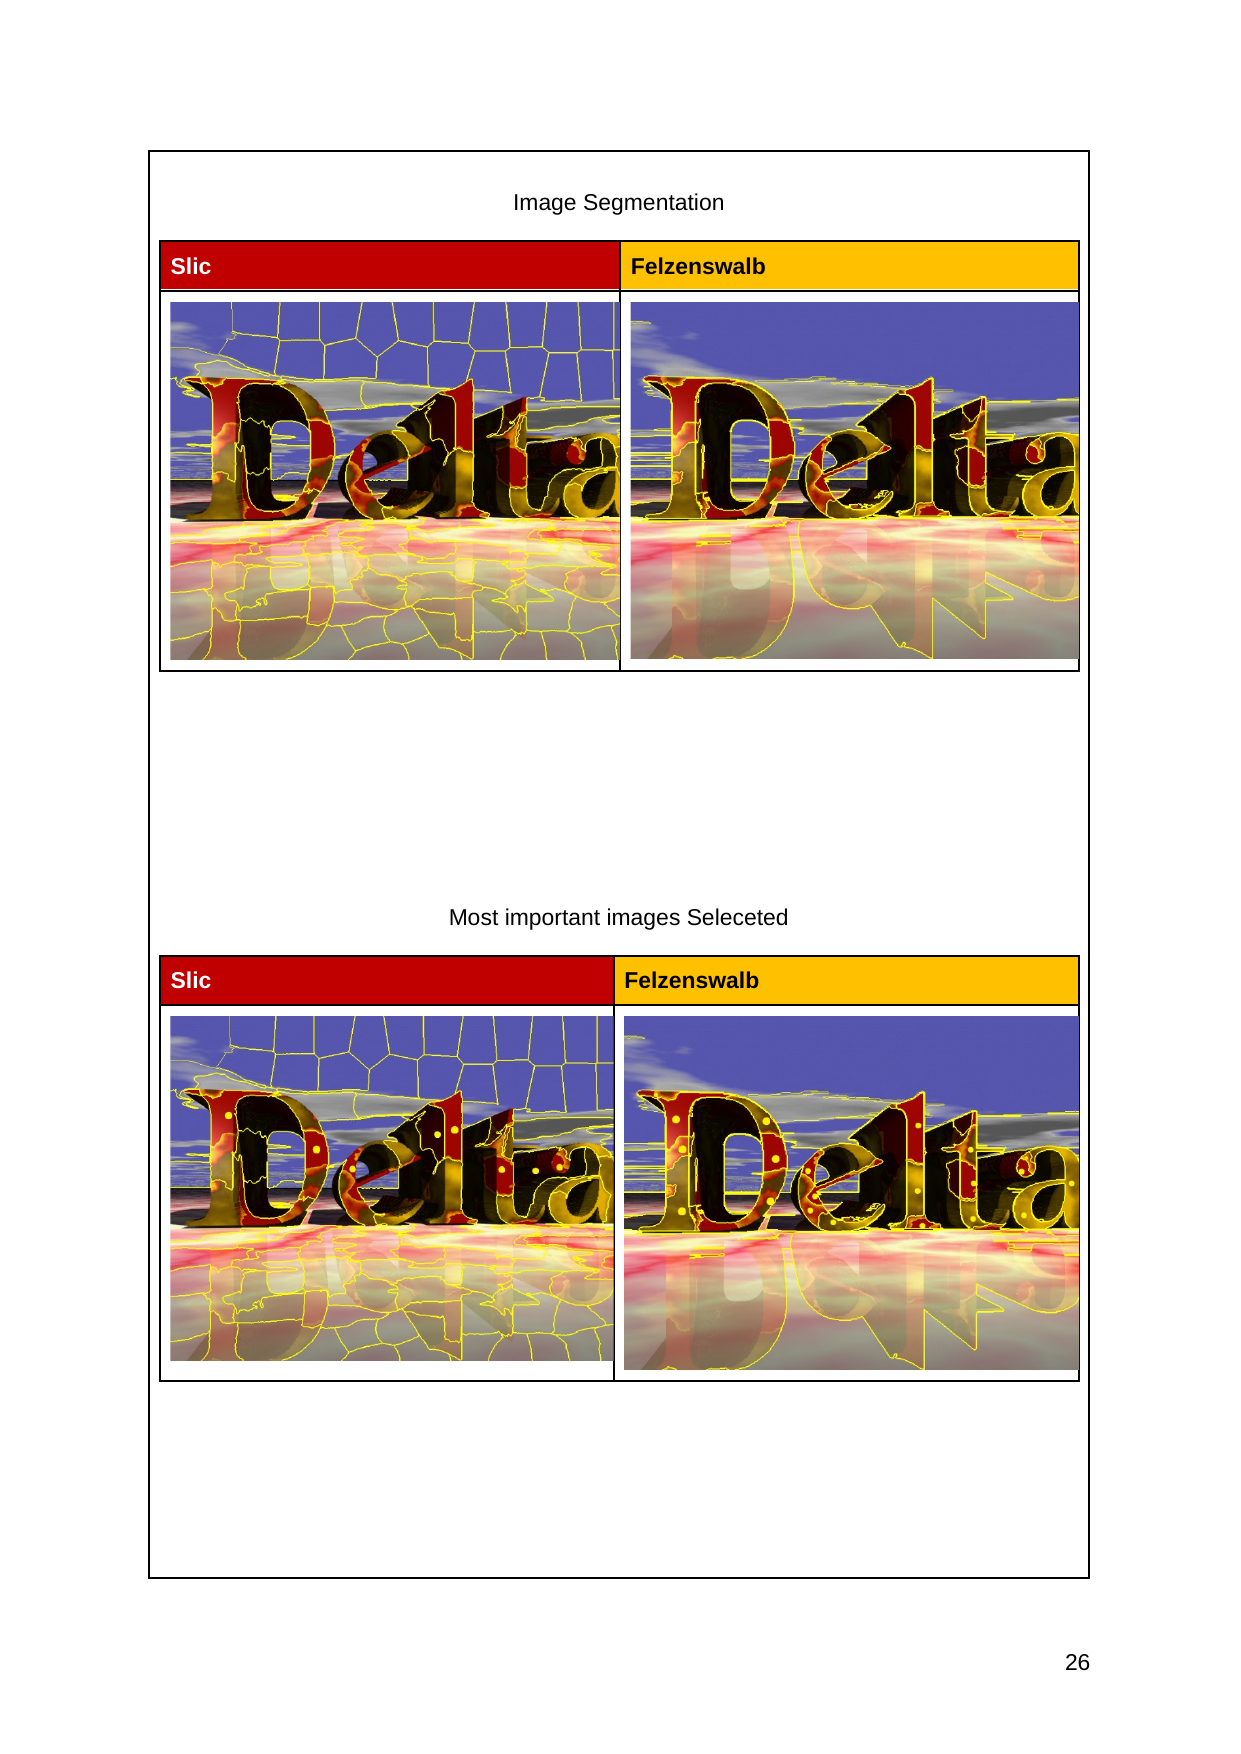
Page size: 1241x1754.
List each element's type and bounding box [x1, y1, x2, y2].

picture [624, 1016, 1080, 1370]
picture [170, 1016, 614, 1361]
picture [630, 302, 1080, 659]
table_cell [150, 152, 1088, 1577]
picture [170, 302, 621, 660]
